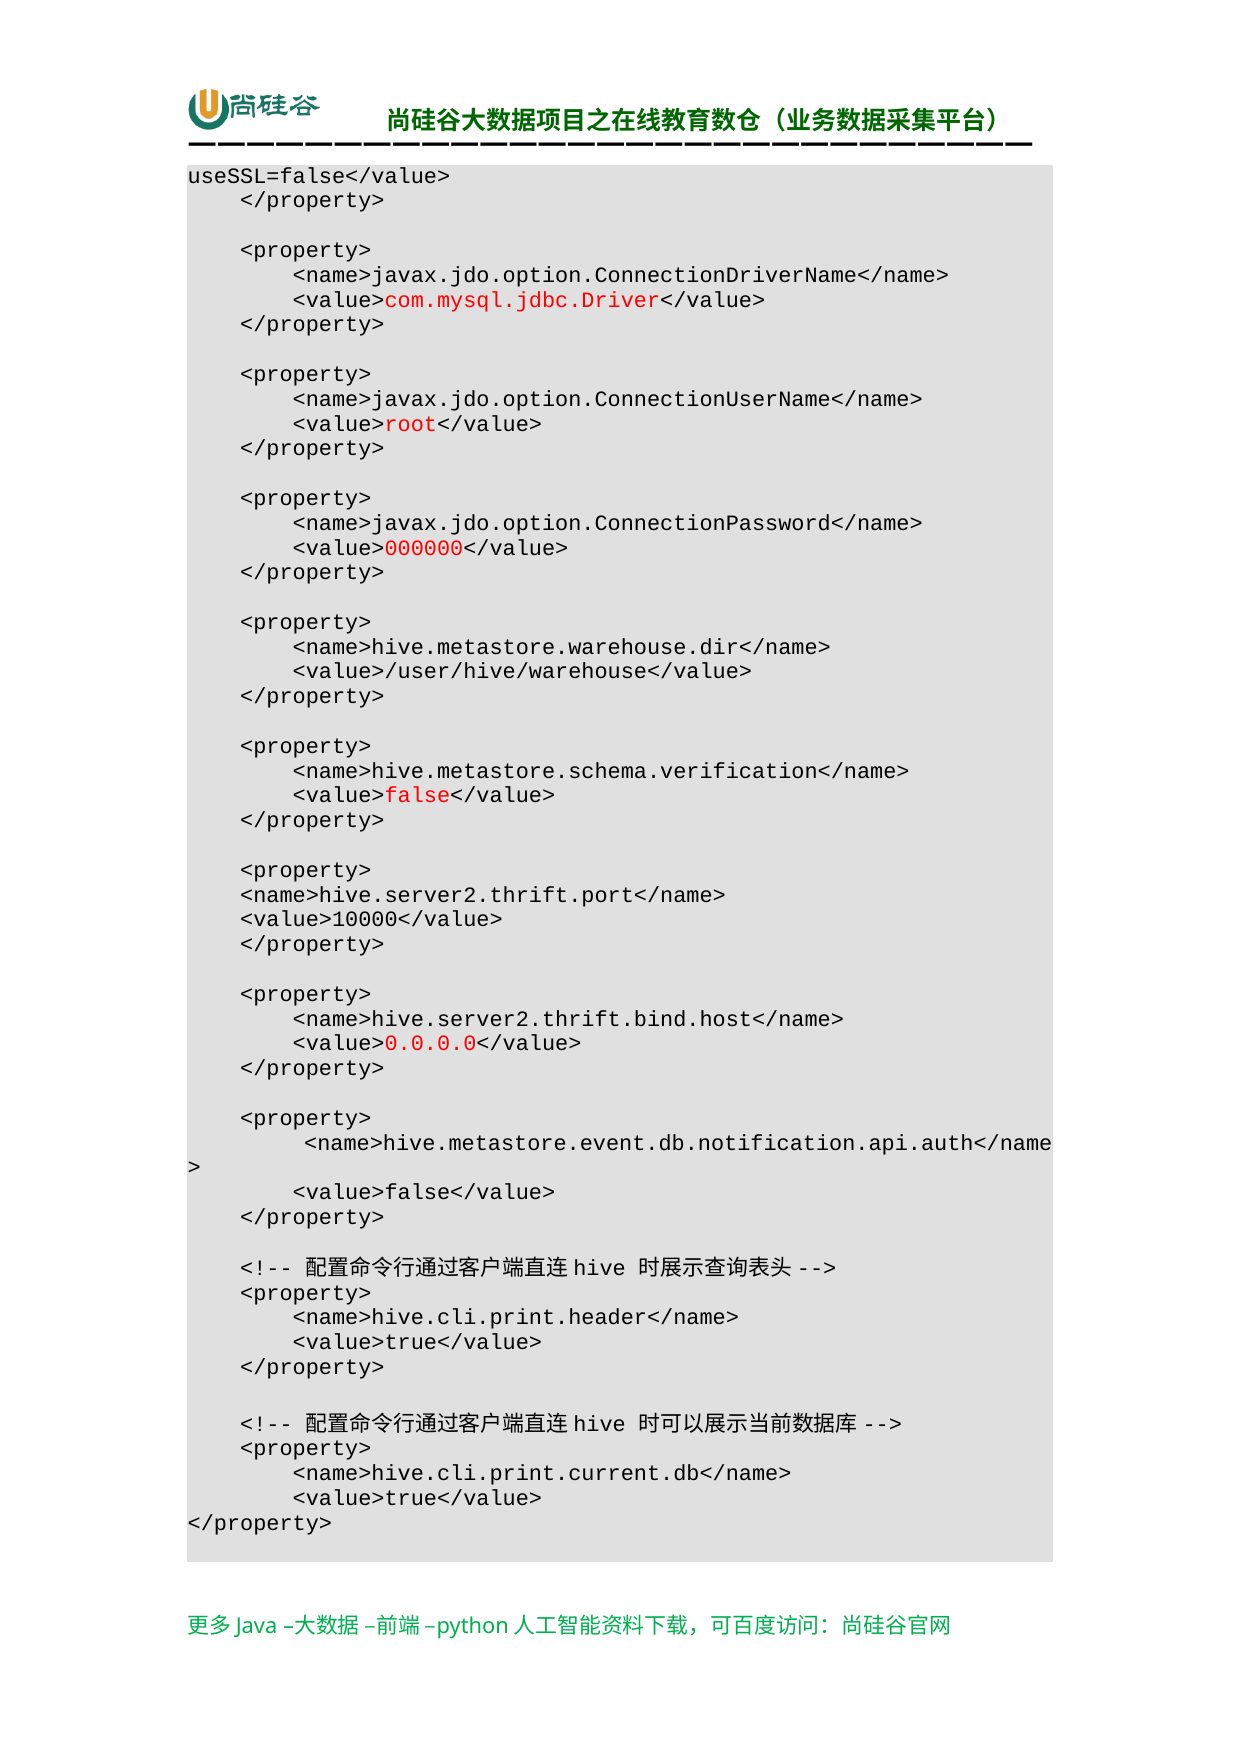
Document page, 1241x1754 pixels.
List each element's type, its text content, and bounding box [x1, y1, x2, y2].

text <property> [187, 859, 1053, 884]
text <name>hive.server2.thrift.bind.host</name> [187, 1008, 1053, 1032]
text <value>false</value> [187, 1181, 1053, 1206]
text <name>hive.server2.thrift.port</name> [187, 884, 1053, 908]
text </property> [187, 313, 1053, 338]
text </property> [187, 561, 1053, 586]
text <value>false</value> [187, 784, 1053, 809]
text </property> [187, 809, 1053, 834]
text <value>10000</value> [187, 908, 1053, 933]
text </property> [187, 189, 1053, 214]
text <value>/user/hive/warehouse</value> [187, 661, 1053, 685]
text <name>javax.jdo.option.ConnectionPassword</name> [187, 512, 1053, 537]
text <value>com.mysql.jdbc.Driver</value> [187, 289, 1053, 313]
text </property> [187, 933, 1053, 958]
text </property> [187, 1356, 1053, 1381]
text <property> [187, 363, 1053, 388]
text <name>javax.jdo.option.ConnectionDriverName</name> [187, 264, 1053, 289]
picture [187, 88, 320, 130]
text <name>hive.cli.print.current.db</name> [187, 1462, 1053, 1487]
text <value>000000</value> [187, 537, 1053, 561]
text <!-- 配置命令行通过客户端直连 hive 时可以展示当前数据库 --> [187, 1406, 1053, 1438]
text <value>root</value> [187, 413, 1053, 437]
text <value>true</value> [187, 1487, 1053, 1512]
text </property> [187, 1512, 1053, 1537]
text <property> [187, 735, 1053, 760]
text <value>0.0.0.0</value> [187, 1032, 1053, 1057]
text </property> [187, 1057, 1053, 1082]
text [187, 165, 1053, 189]
text <name>hive.cli.print.header</name> [187, 1306, 1053, 1331]
text <name>hive.metastore.schema.verification</name> [187, 760, 1053, 784]
text <name>hive.metastore.warehouse.dir</name> [187, 636, 1053, 661]
text <property> [187, 1438, 1053, 1462]
text <value>true</value> [187, 1331, 1053, 1356]
text </property> [187, 1206, 1053, 1231]
text <property> [187, 983, 1053, 1008]
text <name>hive.metastore.event.db.notification.api.auth</name> [187, 1132, 1053, 1181]
text <name>javax.jdo.option.ConnectionUserName</name> [187, 388, 1053, 413]
text <property> [187, 1282, 1053, 1306]
text <property> [187, 1107, 1053, 1132]
text </property> [187, 437, 1053, 462]
text <property> [187, 611, 1053, 636]
text <!-- 配置命令行通过客户端直连 hive 时展示查询表头 --> [187, 1250, 1053, 1282]
text <property> [187, 239, 1053, 264]
text <property> [187, 487, 1053, 512]
text </property> [187, 685, 1053, 710]
